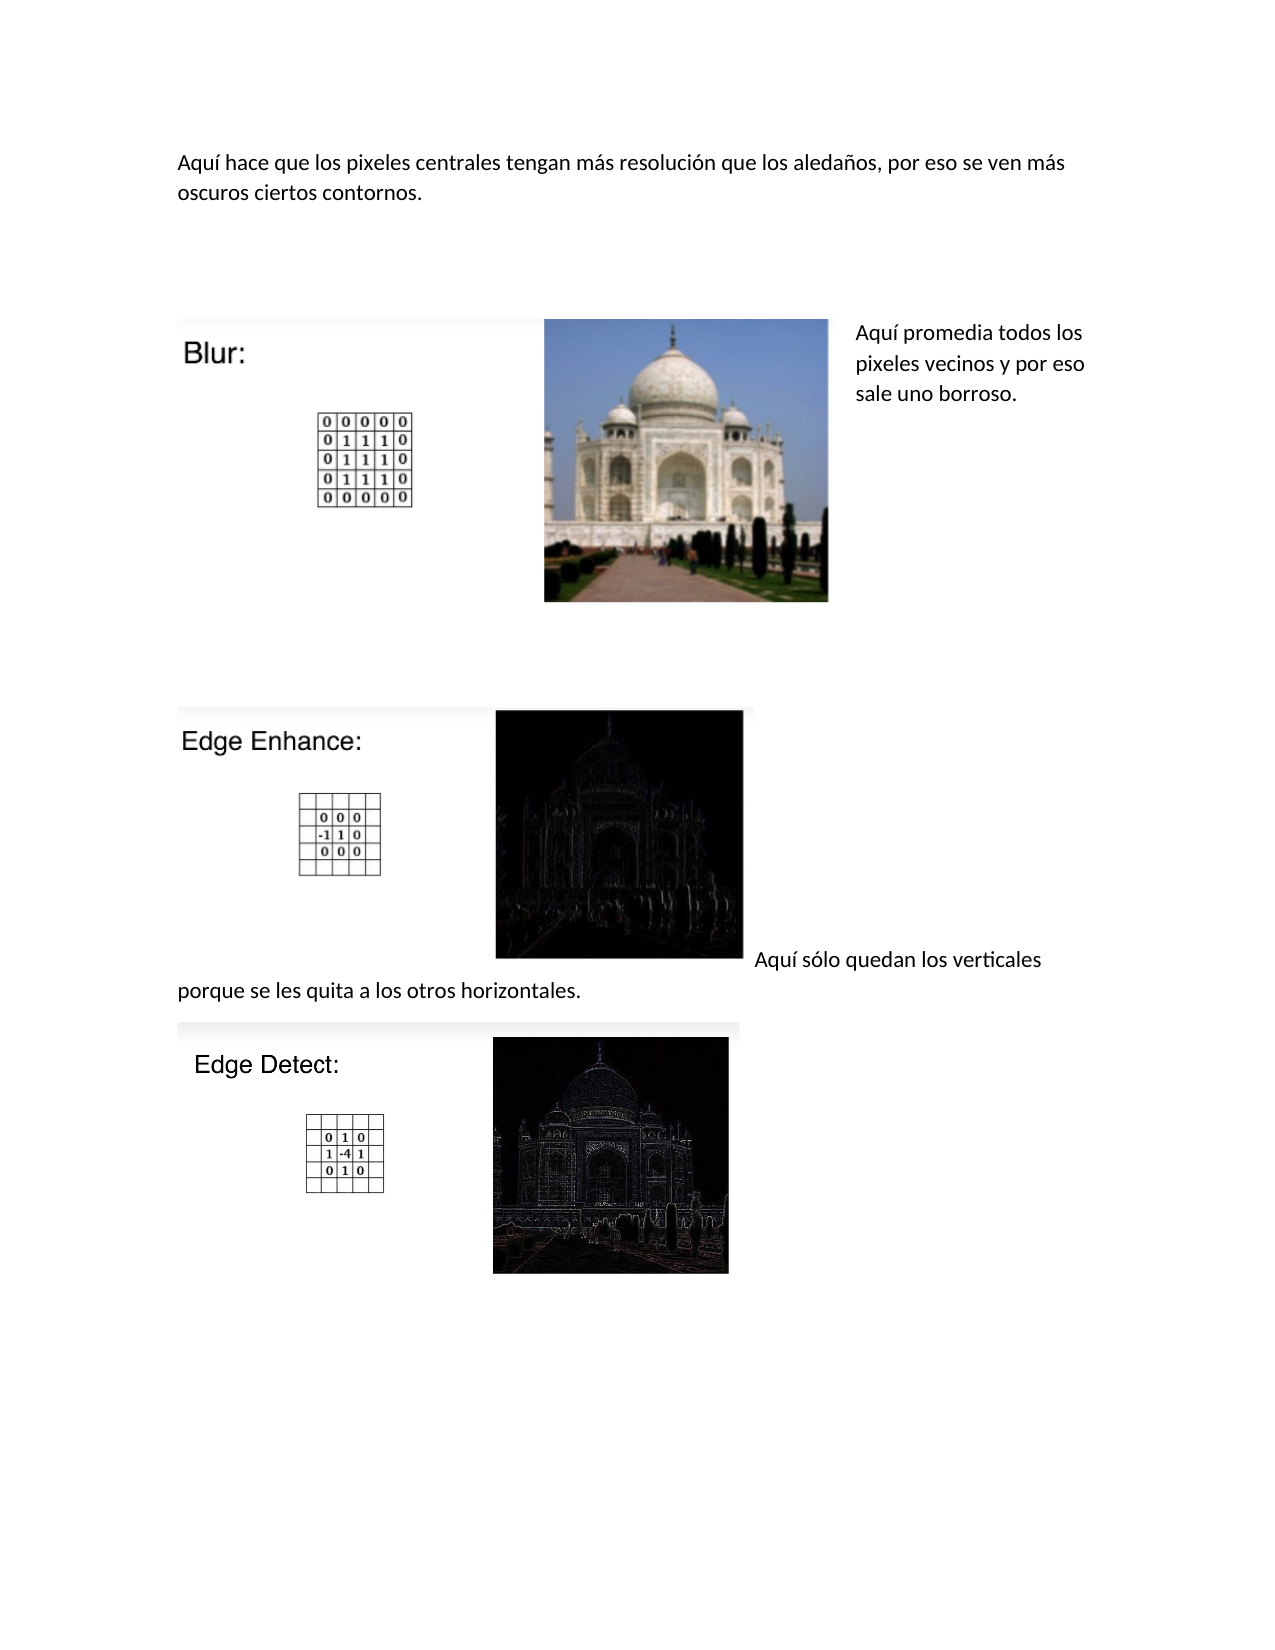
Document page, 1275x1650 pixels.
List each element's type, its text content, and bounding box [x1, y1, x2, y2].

picture [177, 1022, 740, 1286]
picture [177, 707, 755, 968]
text Aquí hace que los pixeles centrales tengan más resolución que los aledaños, por eso se ven más oscuros ciertos contornos. [177, 148, 1098, 206]
text Aquí promedia todos los pixeles vecinos y por eso sale uno borroso. [177, 318, 1098, 407]
picture [176, 319, 837, 607]
